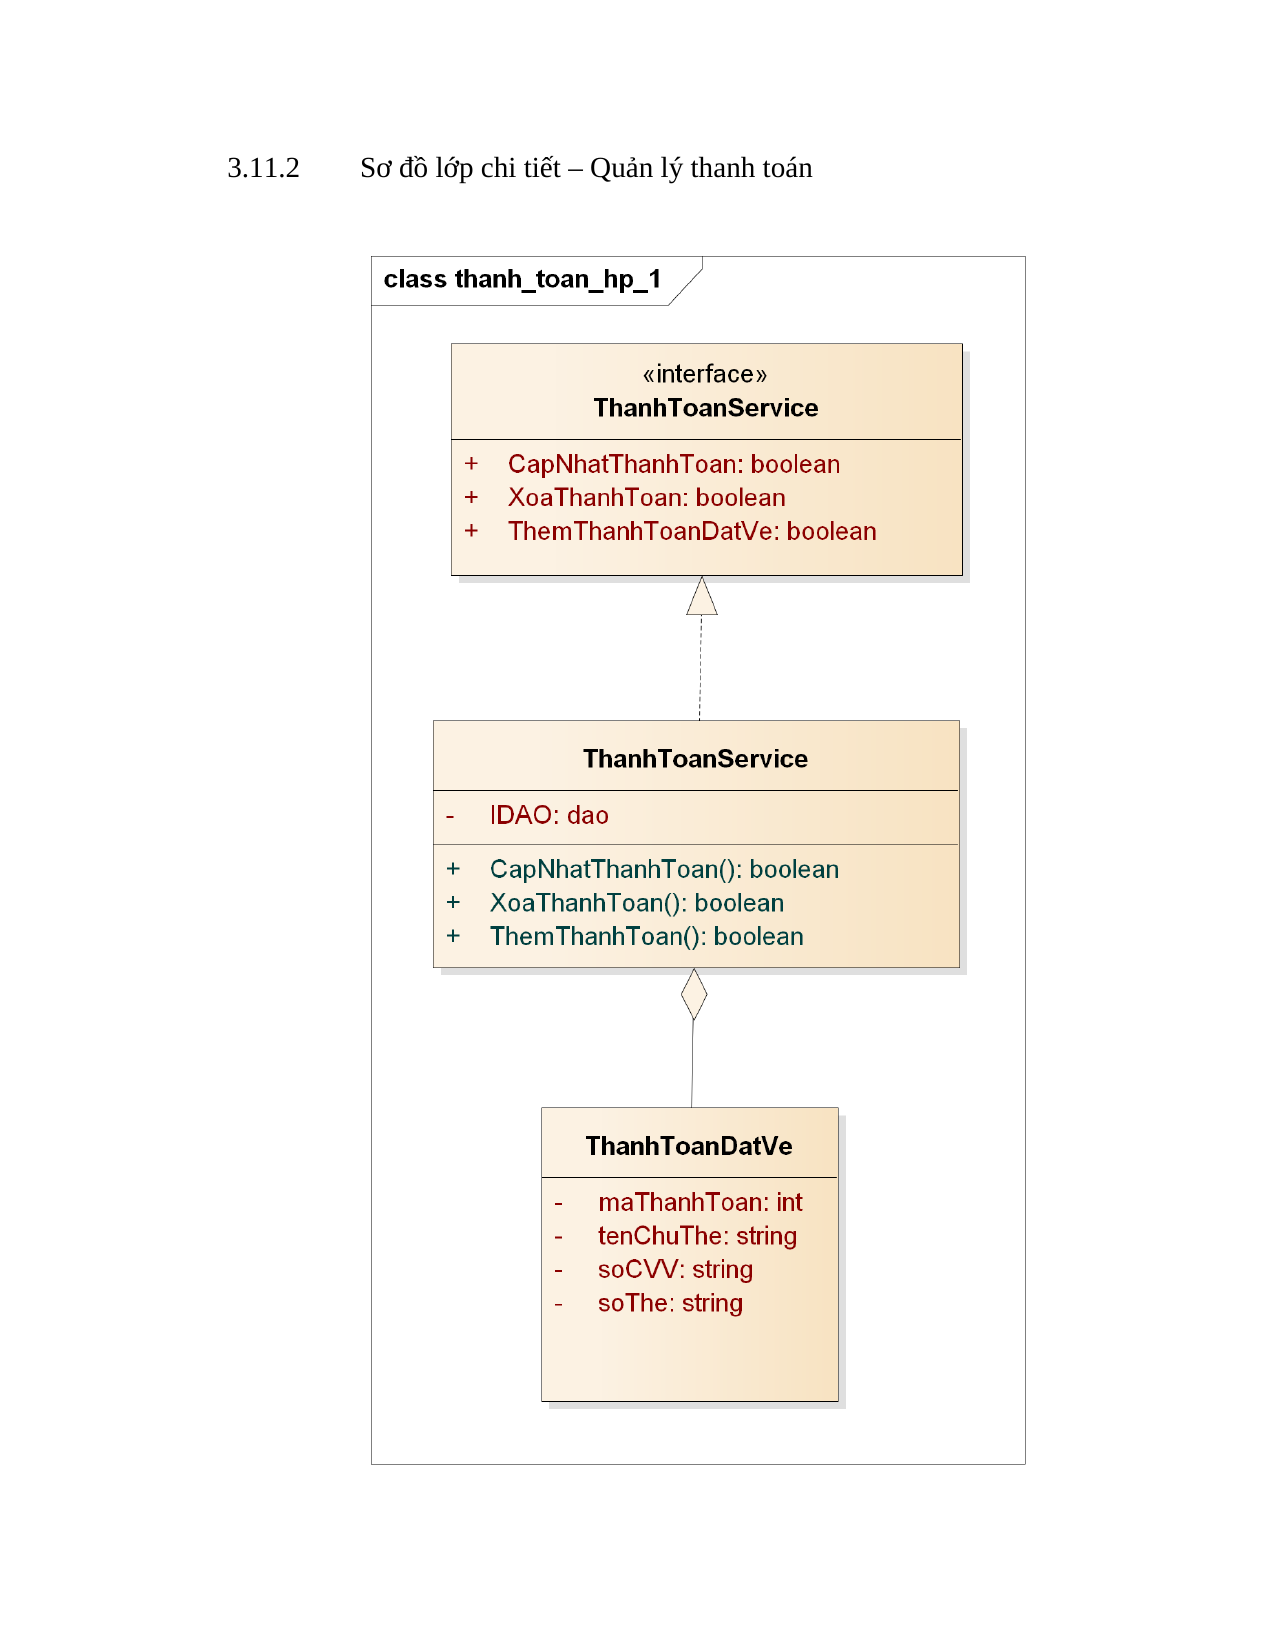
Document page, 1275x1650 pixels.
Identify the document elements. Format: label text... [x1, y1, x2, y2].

picture [368, 253, 1027, 1466]
text Sơ đồ lớp chi tiết – Quản lý thanh toán [300, 150, 1125, 183]
